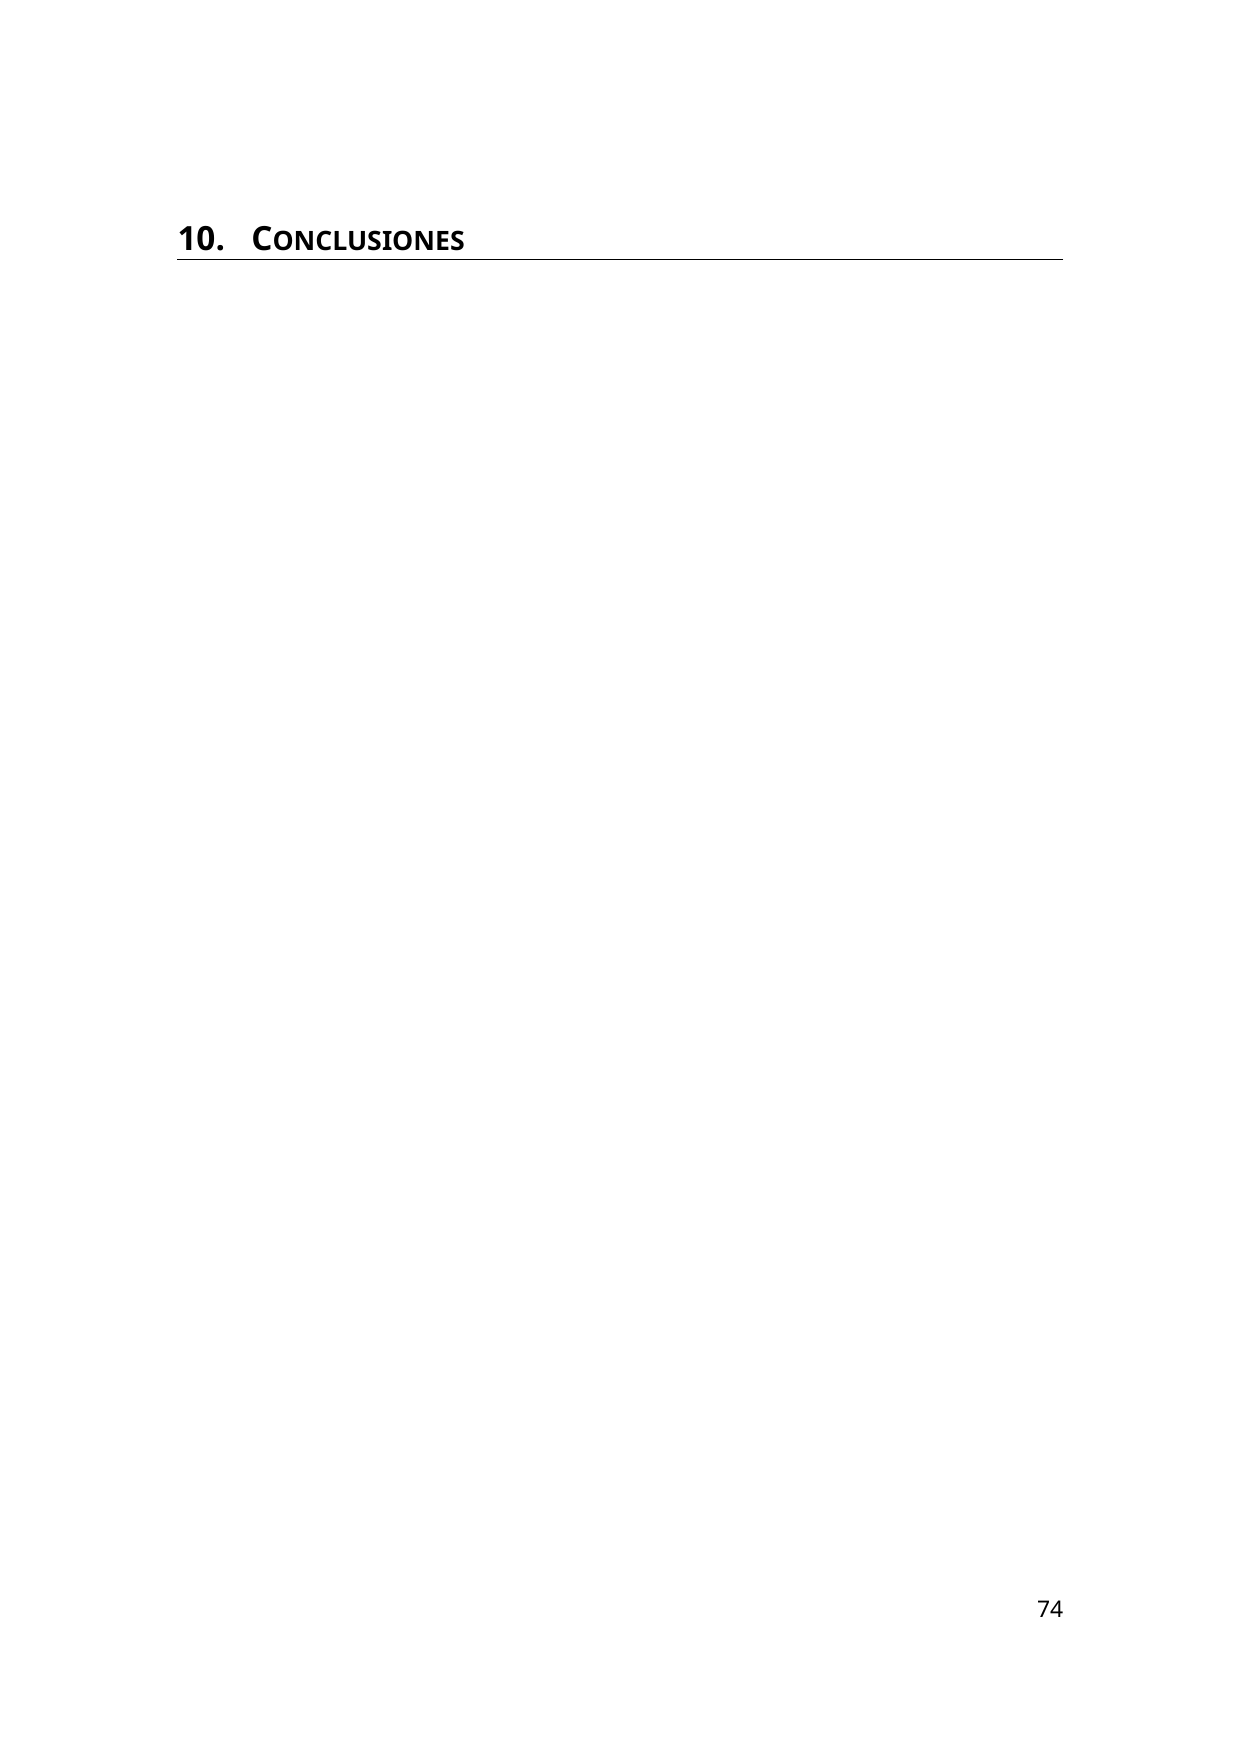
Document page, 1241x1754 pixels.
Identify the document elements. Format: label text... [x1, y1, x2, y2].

subtitle Conclusiones [177, 215, 1063, 259]
